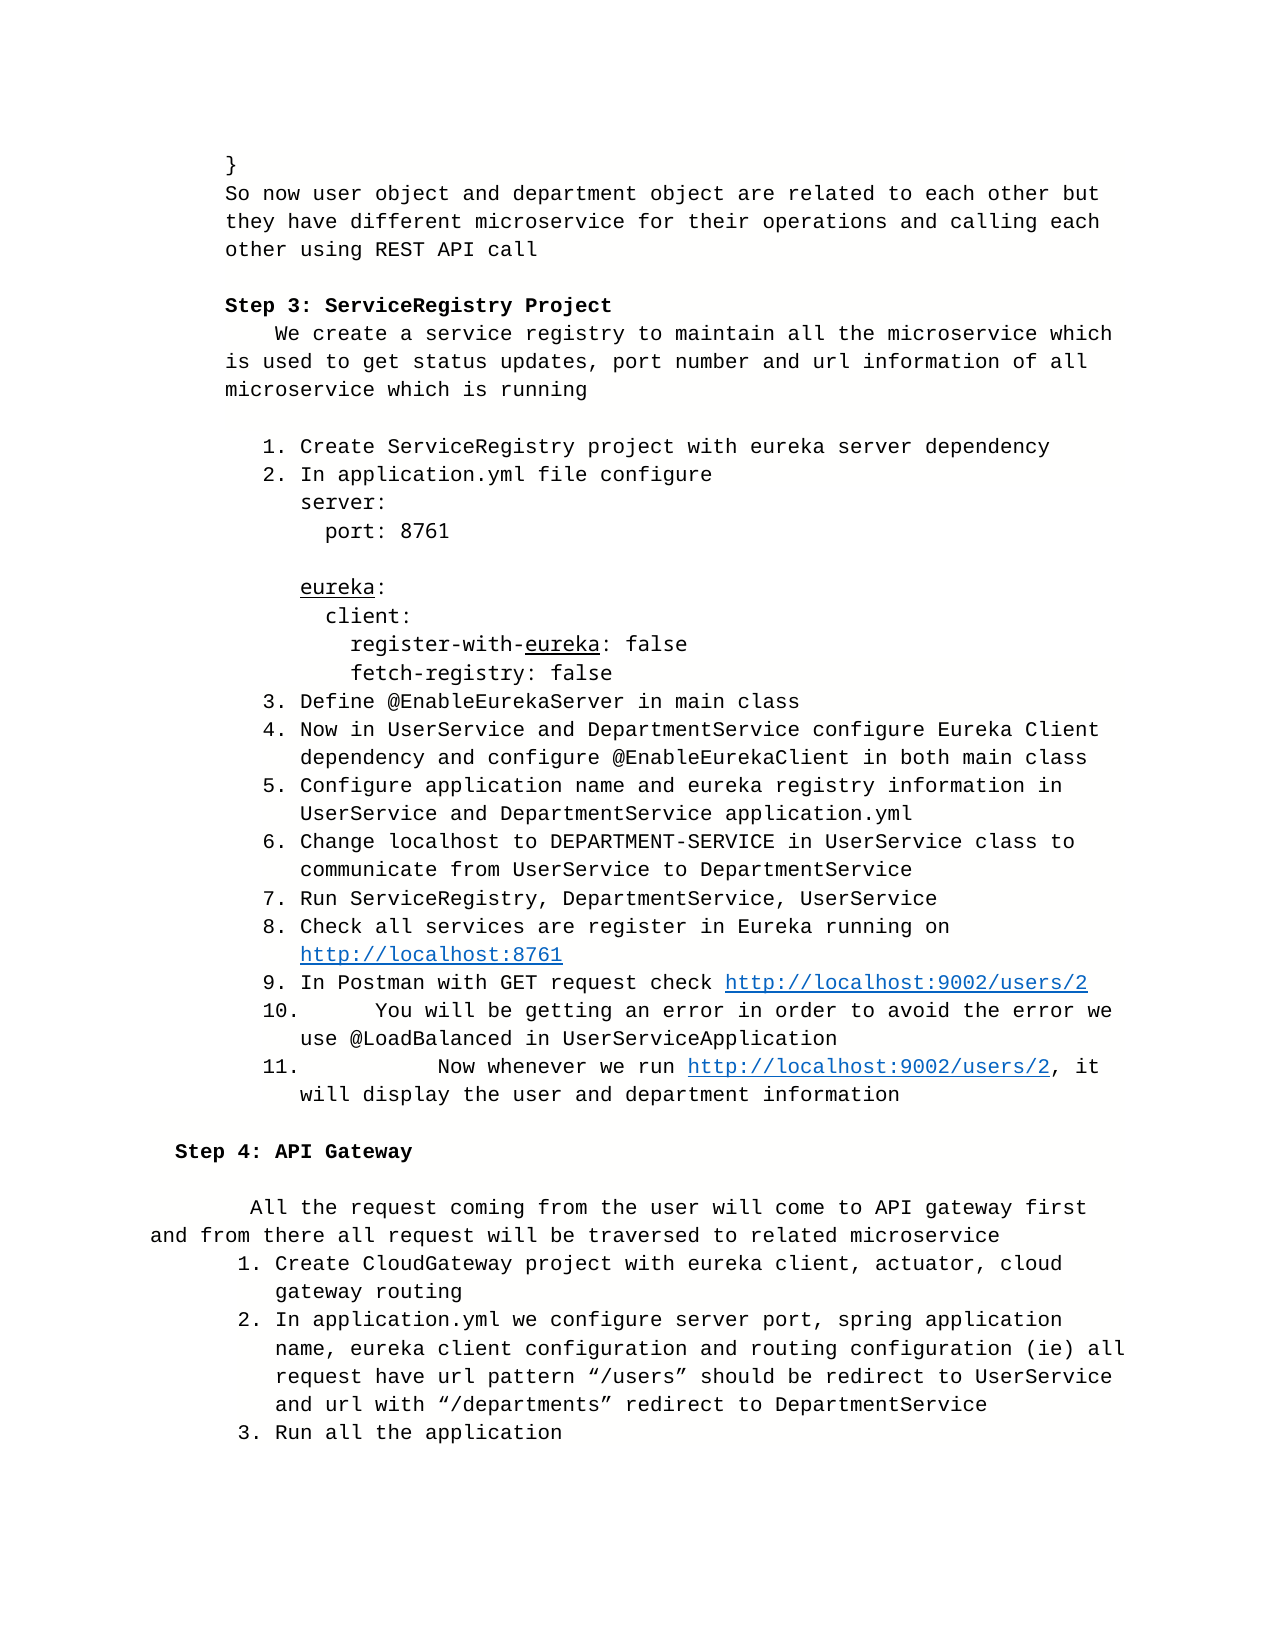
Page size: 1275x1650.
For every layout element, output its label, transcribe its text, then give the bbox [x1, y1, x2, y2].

list Change localhost to DEPARTMENT-SERVICE in UserService class to communicate from UserService to DepartmentService [262, 827, 1125, 883]
list Run ServiceRegistry, DepartmentService, UserService [262, 883, 1125, 911]
list Configure application name and eureka registry information in UserService and DepartmentService application.yml [262, 771, 1125, 827]
list server: [300, 487, 1125, 516]
list Now in UserService and DepartmentService configure Eureka Client dependency and configure @EnableEurekaClient in both main class [262, 714, 1125, 771]
list Define @EnableEurekaServer in main class [262, 686, 1125, 714]
list In Postman with GET request check http://localhost:9002/users/2 [262, 967, 1125, 996]
list client: [300, 601, 1125, 629]
list Step 3: ServiceRegistry Project [225, 291, 1125, 319]
list So now user object and department object are related to each other but they have different microservice for their operations and calling each other using REST API call [225, 178, 1125, 262]
list eureka: [300, 572, 1125, 601]
list We create a service registry to maintain all the microservice which is used to get status updates, port number and url information of all microservice which is running [225, 319, 1125, 403]
list port: 8761 [300, 516, 1125, 544]
text Step 4: API Gateway [150, 1136, 1125, 1164]
list Now whenever we run http://localhost:9002/users/2, it will display the user and department information [262, 1052, 1125, 1108]
list Run all the application [237, 1417, 1125, 1446]
list Create ServiceRegistry project with eureka server dependency [262, 431, 1125, 459]
list fetch-registry: false [300, 658, 1125, 686]
list } [225, 150, 1125, 178]
list Create CloudGateway project with eureka client, actuator, cloud gateway routing [237, 1249, 1125, 1305]
list register-with-eureka: false [300, 629, 1125, 658]
list In application.yml we configure server port, spring application name, eureka client configuration and routing configuration (ie) all request have url pattern “/users” should be redirect to UserService and url with “/departments” redirect to DepartmentService [237, 1305, 1125, 1417]
text All the request coming from the user will come to API gateway first and from there all request will be traversed to related microservice [150, 1192, 1125, 1249]
list You will be getting an error in order to avoid the error we use @LoadBalanced in UserServiceApplication [262, 996, 1125, 1052]
list Check all services are register in Eureka running on http://localhost:8761 [262, 911, 1125, 967]
list In application.yml file configure [262, 459, 1125, 487]
